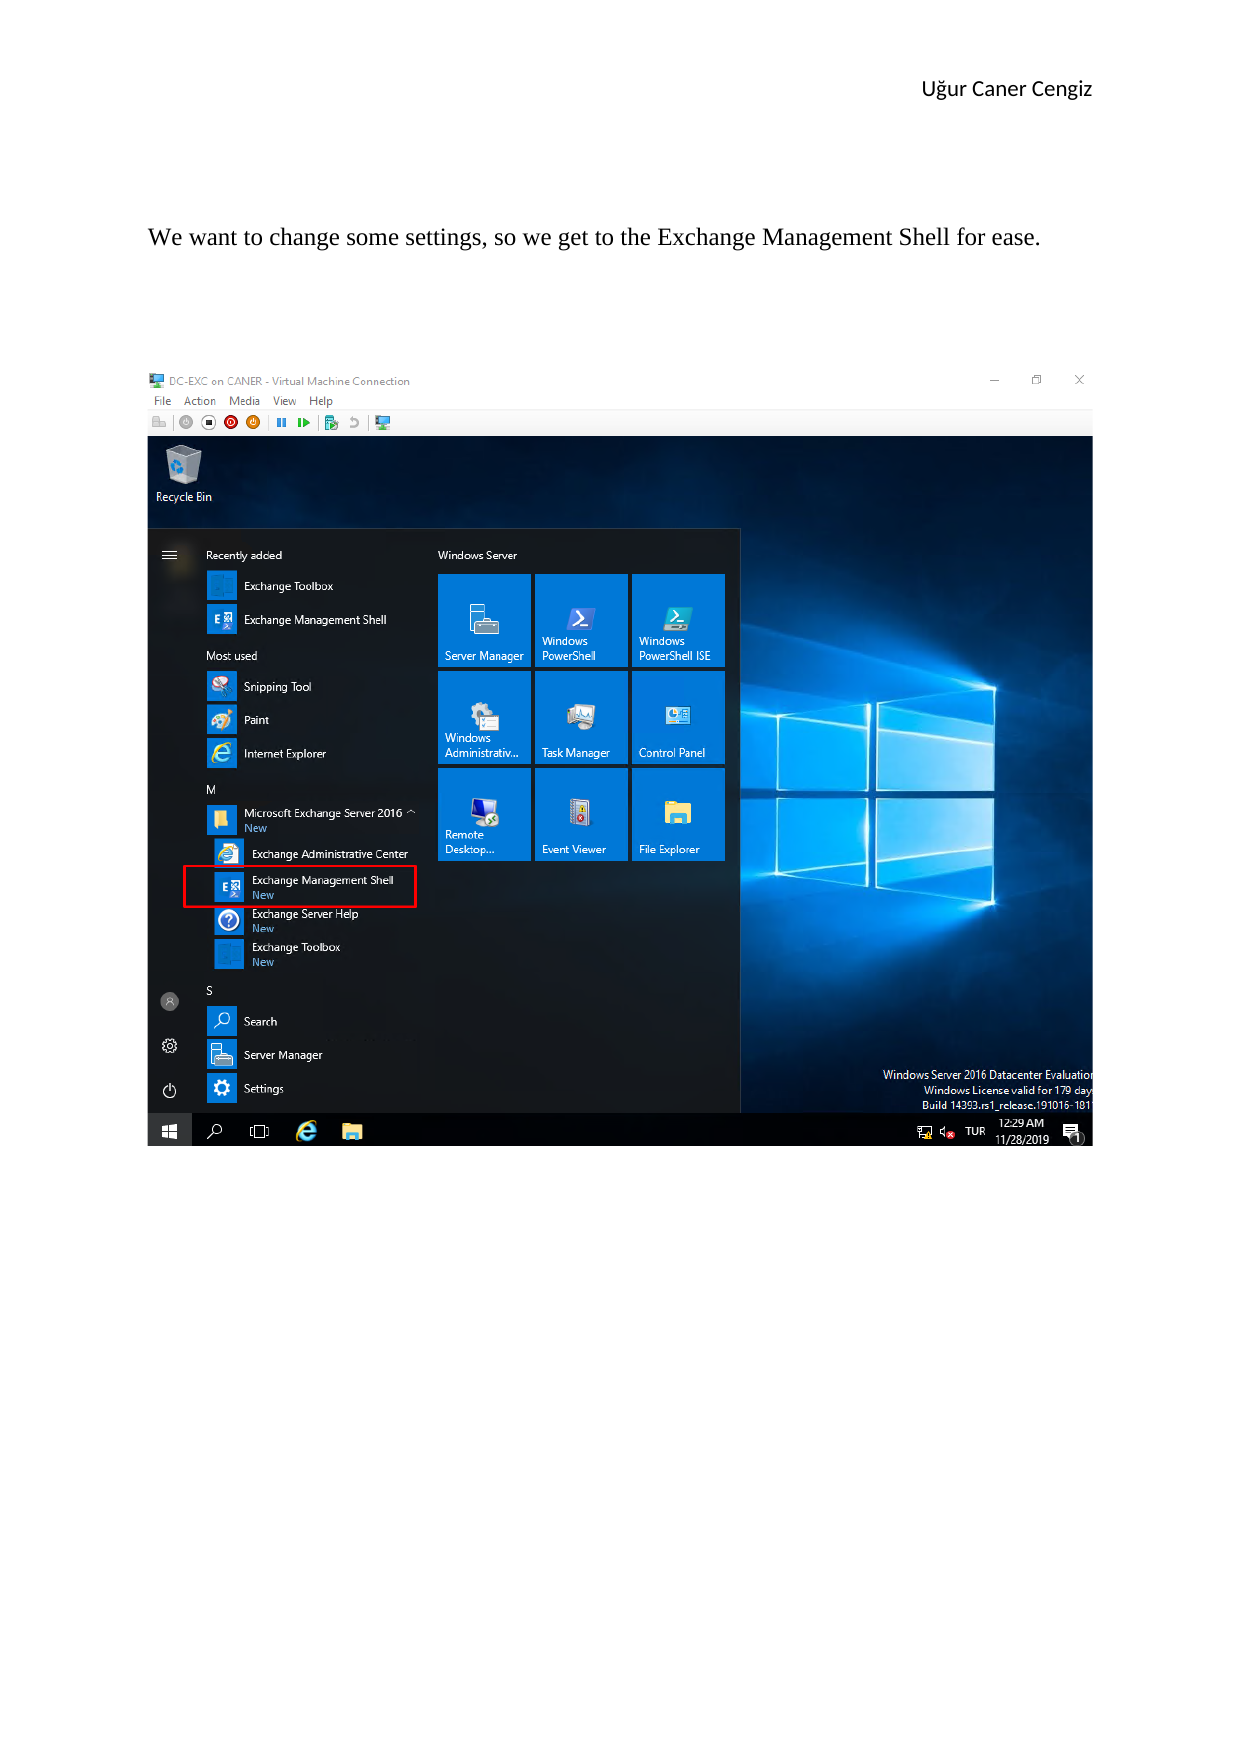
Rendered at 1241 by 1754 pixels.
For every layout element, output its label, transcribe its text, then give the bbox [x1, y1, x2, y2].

text We want to change some settings, so we get to the Exchange Management Shell for ease. [148, 222, 1093, 251]
picture [147, 370, 1093, 1146]
